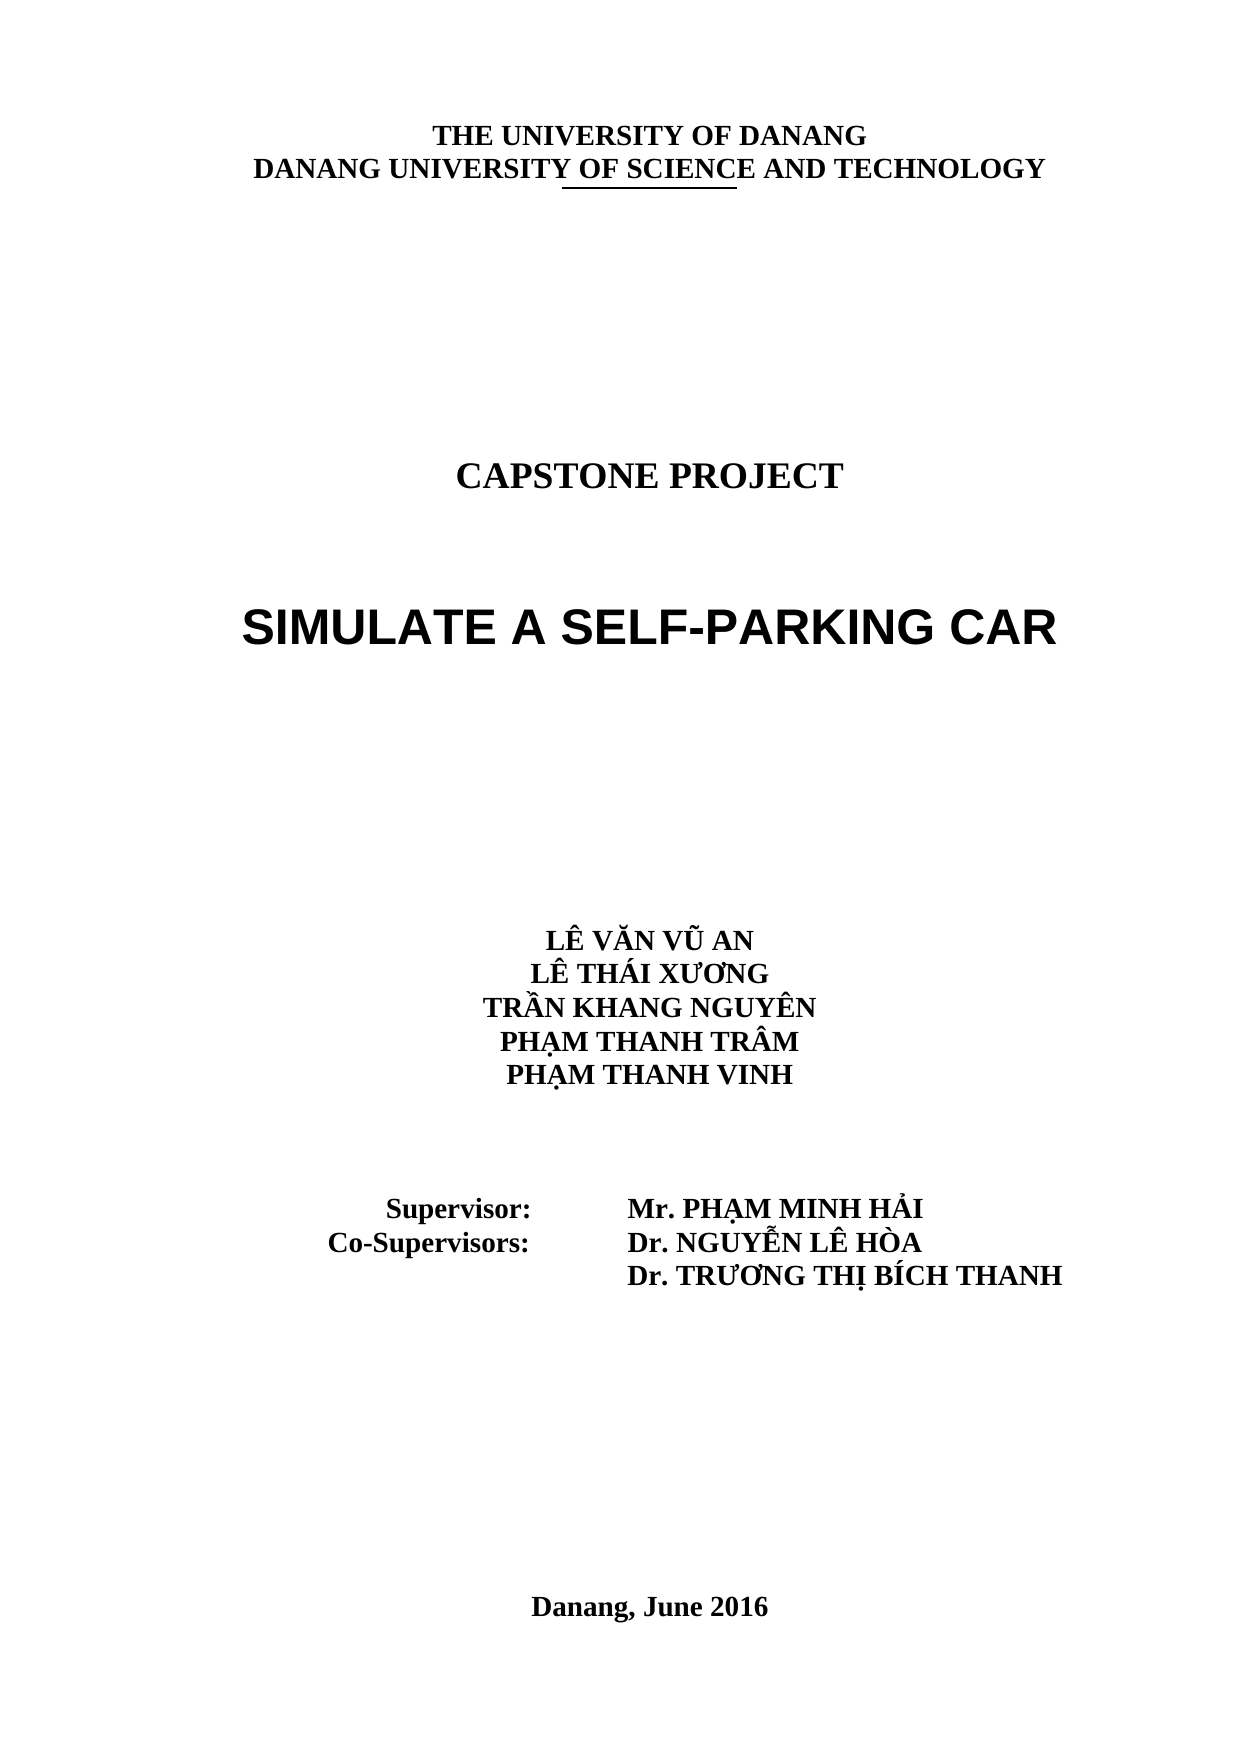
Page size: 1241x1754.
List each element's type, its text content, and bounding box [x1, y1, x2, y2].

text Co-Supervisors: Dr. NGUYỄN LÊ HÒA [177, 1225, 1122, 1258]
text SIMULATE A SELF-PARKING CAR [177, 597, 1122, 655]
text LÊ THÁI XƯƠNG [177, 957, 1122, 990]
text LÊ VĂN VŨ AN [177, 923, 1122, 957]
text PHẠM THANH TRÂM [177, 1024, 1122, 1057]
text Supervisor: Mr. PHẠM MINH HẢI [177, 1191, 1122, 1225]
text CAPSTONE PROJECT [177, 453, 1122, 497]
text PHẠM THANH VINH [177, 1057, 1122, 1091]
text THE UNIVERSITY OF DANANG [177, 118, 1122, 152]
text Danang, June 2016 [177, 1589, 1122, 1623]
text TRẦN KHANG NGUYÊN [177, 990, 1122, 1024]
text Dr. TRƯƠNG THỊ BÍCH THANH [546, 1258, 1122, 1292]
text DANANG UNIVERSITY OF SCIENCE AND TECHNOLOGY [177, 152, 1122, 185]
